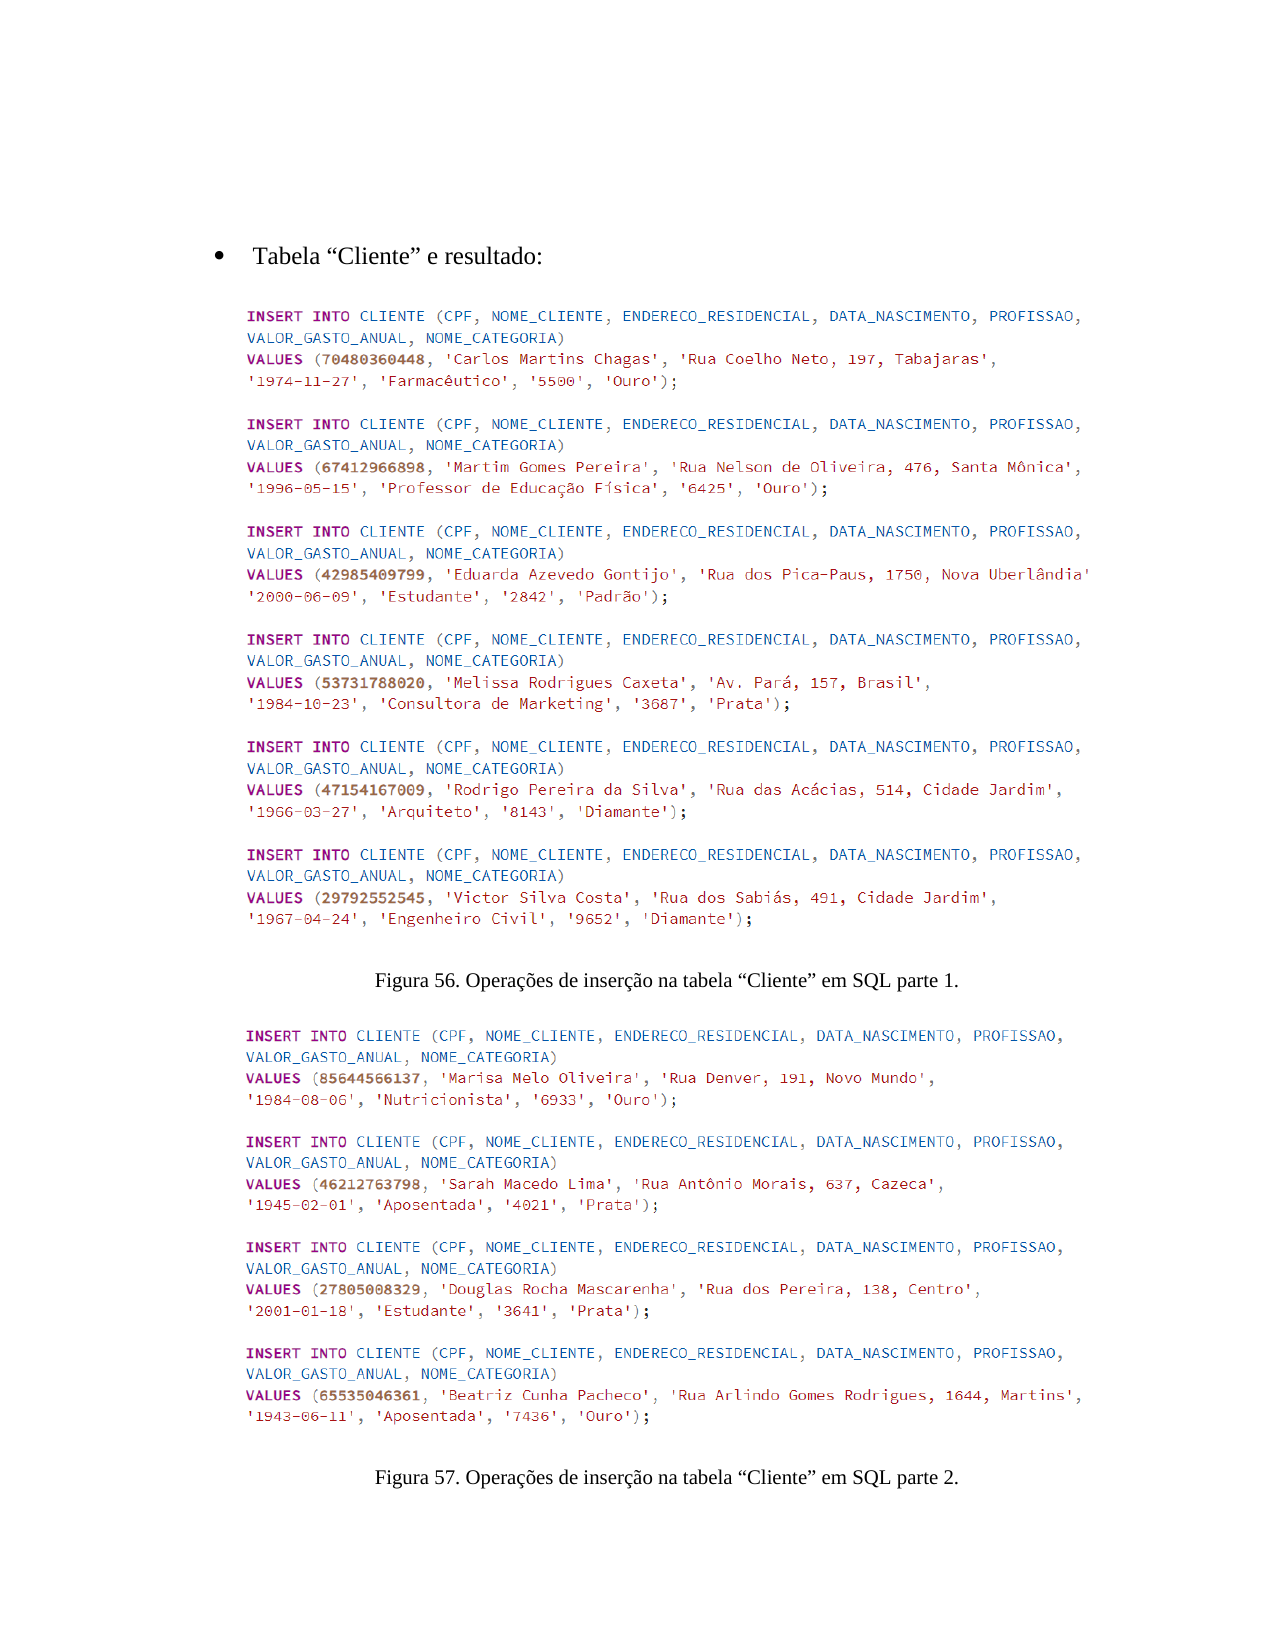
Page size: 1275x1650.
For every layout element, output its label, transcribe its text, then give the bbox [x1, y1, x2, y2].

text Figura 56. Operações de inserção na tabela “Cliente” em SQL parte 1. [177, 968, 1157, 992]
picture [240, 1024, 1094, 1431]
text Figura 57. Operações de inserção na tabela “Cliente” em SQL parte 2. [177, 1465, 1157, 1489]
picture [240, 305, 1094, 934]
list Tabela “Cliente” e resultado: [215, 241, 1157, 270]
